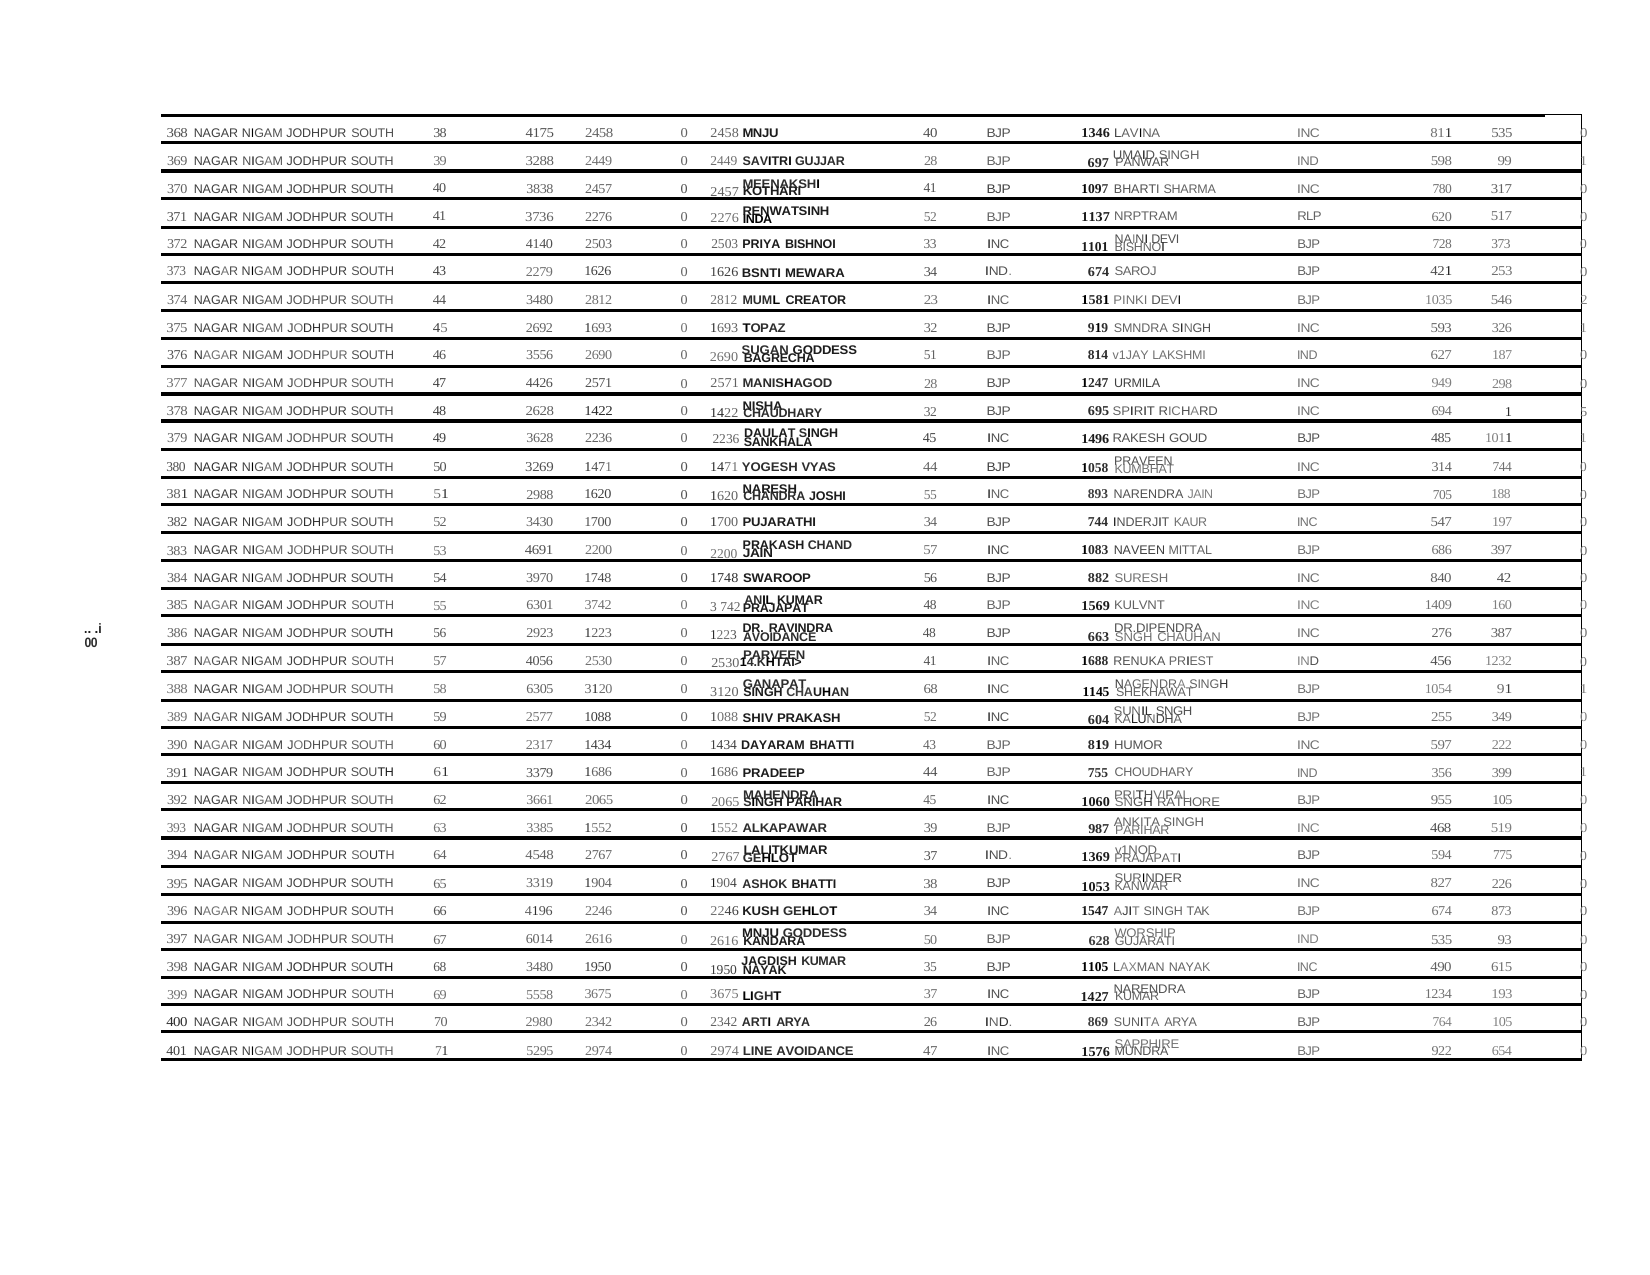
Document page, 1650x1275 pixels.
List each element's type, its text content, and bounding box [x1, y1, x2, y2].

text 00 [84, 636, 1581, 650]
text . i [84, 622, 1581, 636]
